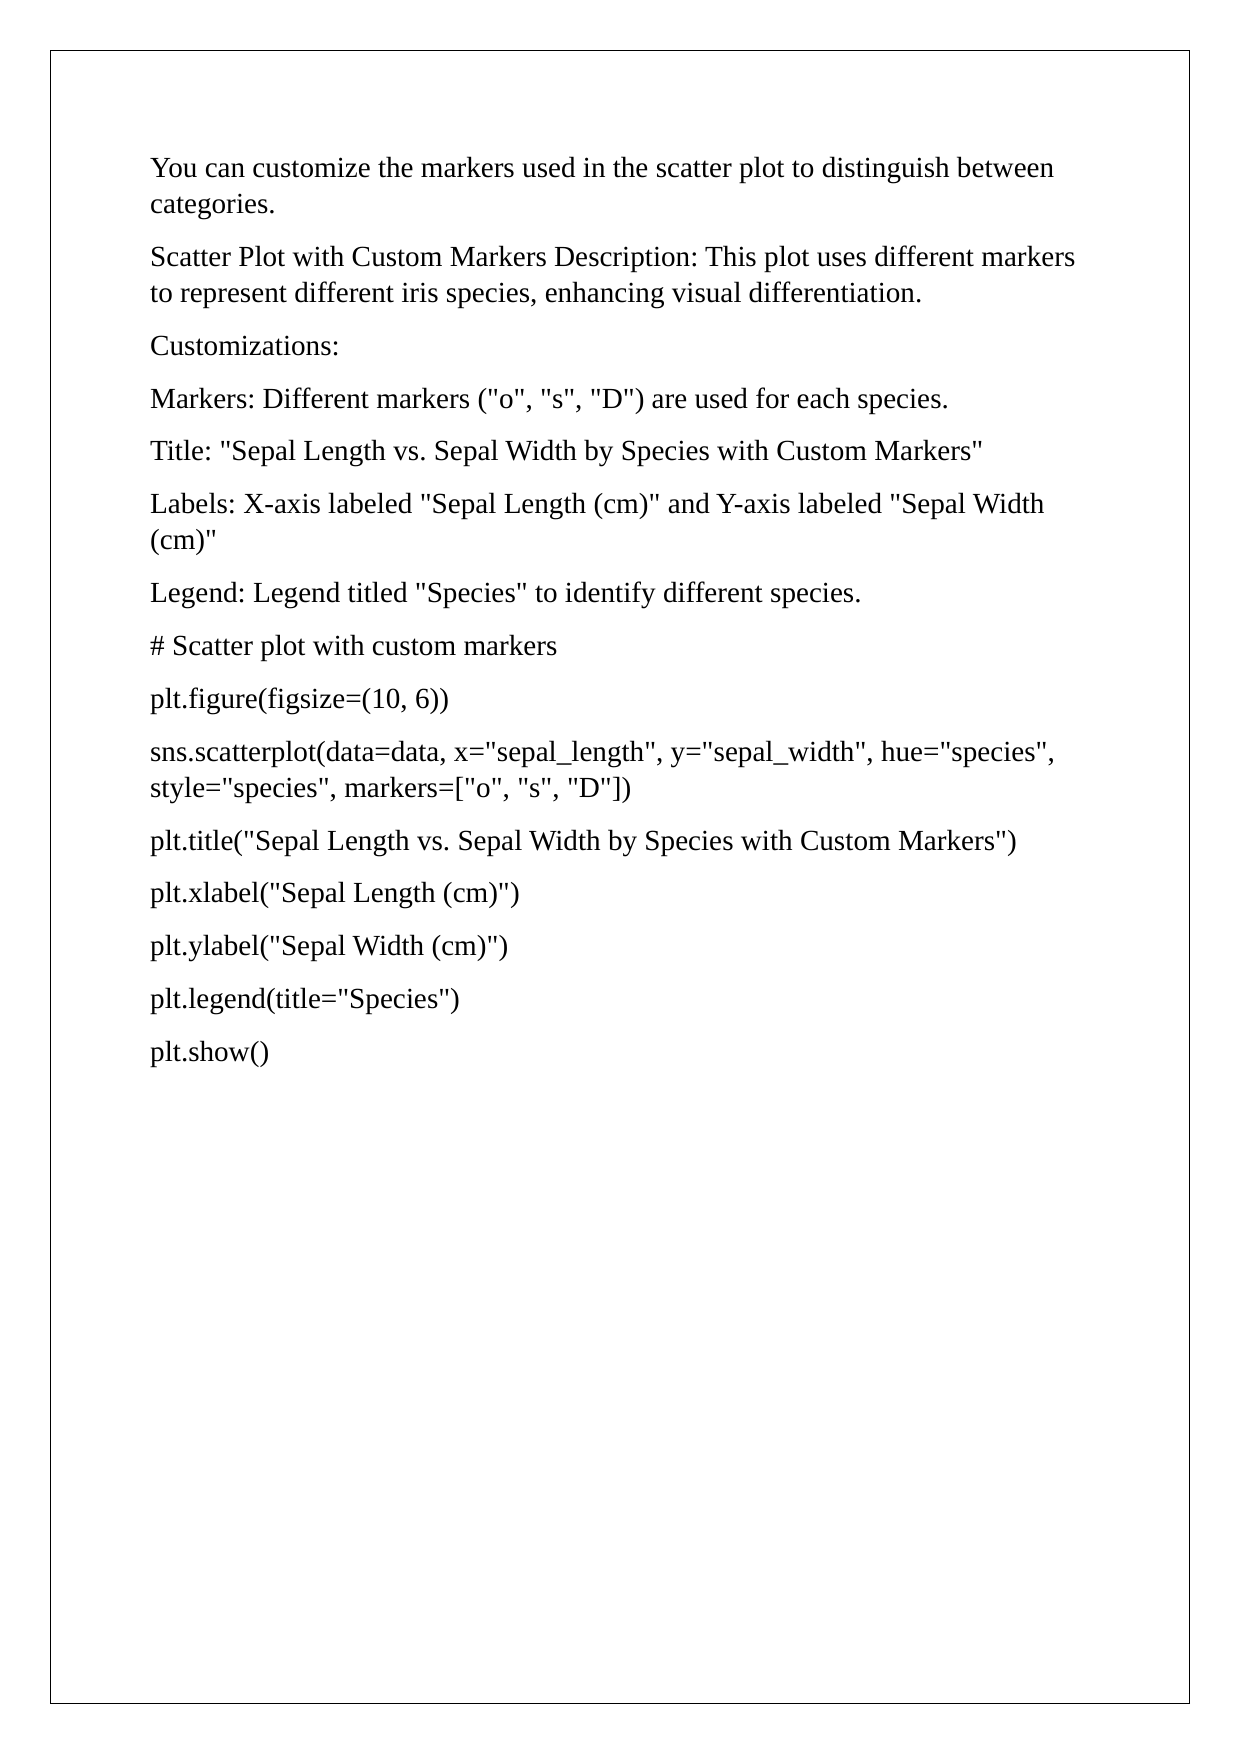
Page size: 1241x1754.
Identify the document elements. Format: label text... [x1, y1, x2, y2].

text You can customize the markers used in the scatter plot to distinguish between categories. [150, 150, 1090, 220]
text sns.scatterplot(data=data, x="sepal_length", y="sepal_width", hue="species", style="species", markers=["o", "s", "D"]) [150, 734, 1090, 803]
text plt.legend(title="Species") [150, 981, 1090, 1015]
text # Scatter plot with custom markers [150, 628, 1090, 662]
text Legend: Legend titled "Species" to identify different species. [150, 575, 1090, 609]
text plt.ylabel("Sepal Width (cm)") [150, 928, 1090, 962]
text Scatter Plot with Custom Markers Description: This plot uses different markers to represent different iris species, enhancing visual differentiation. [150, 239, 1090, 309]
text plt.show() [150, 1034, 1090, 1067]
text Markers: Different markers ("o", "s", "D") are used for each species. [150, 381, 1090, 414]
text plt.figure(figsize=(10, 6)) [150, 681, 1090, 714]
text Labels: X-axis labeled "Sepal Length (cm)" and Y-axis labeled "Sepal Width (cm)" [150, 486, 1090, 556]
text Customizations: [150, 328, 1090, 361]
text plt.title("Sepal Length vs. Sepal Width by Species with Custom Markers") [150, 823, 1090, 856]
text Title: "Sepal Length vs. Sepal Width by Species with Custom Markers" [150, 433, 1090, 467]
text plt.xlabel("Sepal Length (cm)") [150, 876, 1090, 909]
